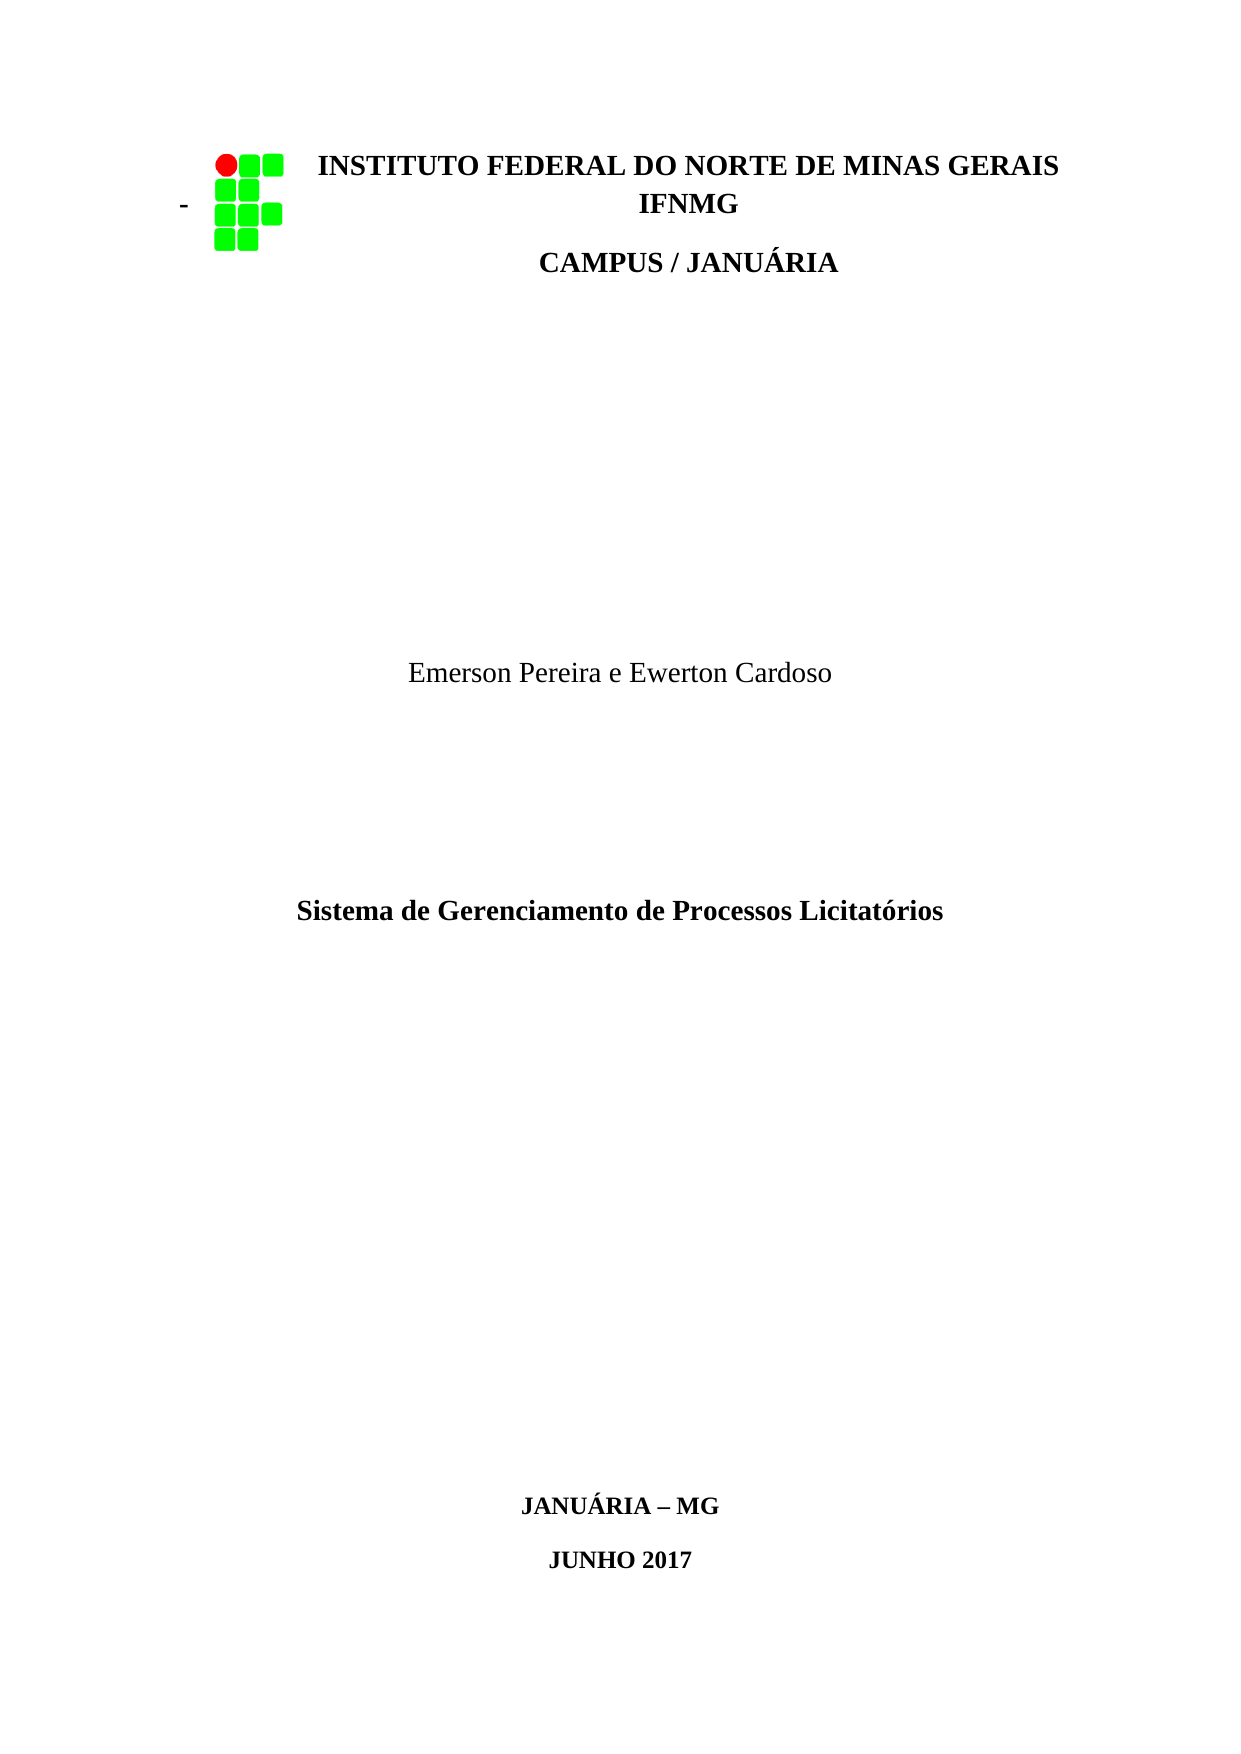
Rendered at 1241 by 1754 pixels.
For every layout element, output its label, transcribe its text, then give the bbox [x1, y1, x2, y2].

text Emerson Pereira e Ewerton Cardoso [177, 656, 1063, 689]
text CAMPUS / JANUÁRIA [177, 246, 1063, 279]
text JANUÁRIA – MG [177, 1491, 1063, 1520]
picture [209, 145, 296, 261]
text INSTITUTO FEDERAL DO NORTE DE MINAS GERAIS - IFNMG [296, 148, 1063, 220]
text JUNHO 2017 [177, 1545, 1063, 1574]
text Sistema de Gerenciamento de Processos Licitatórios [177, 893, 1063, 927]
